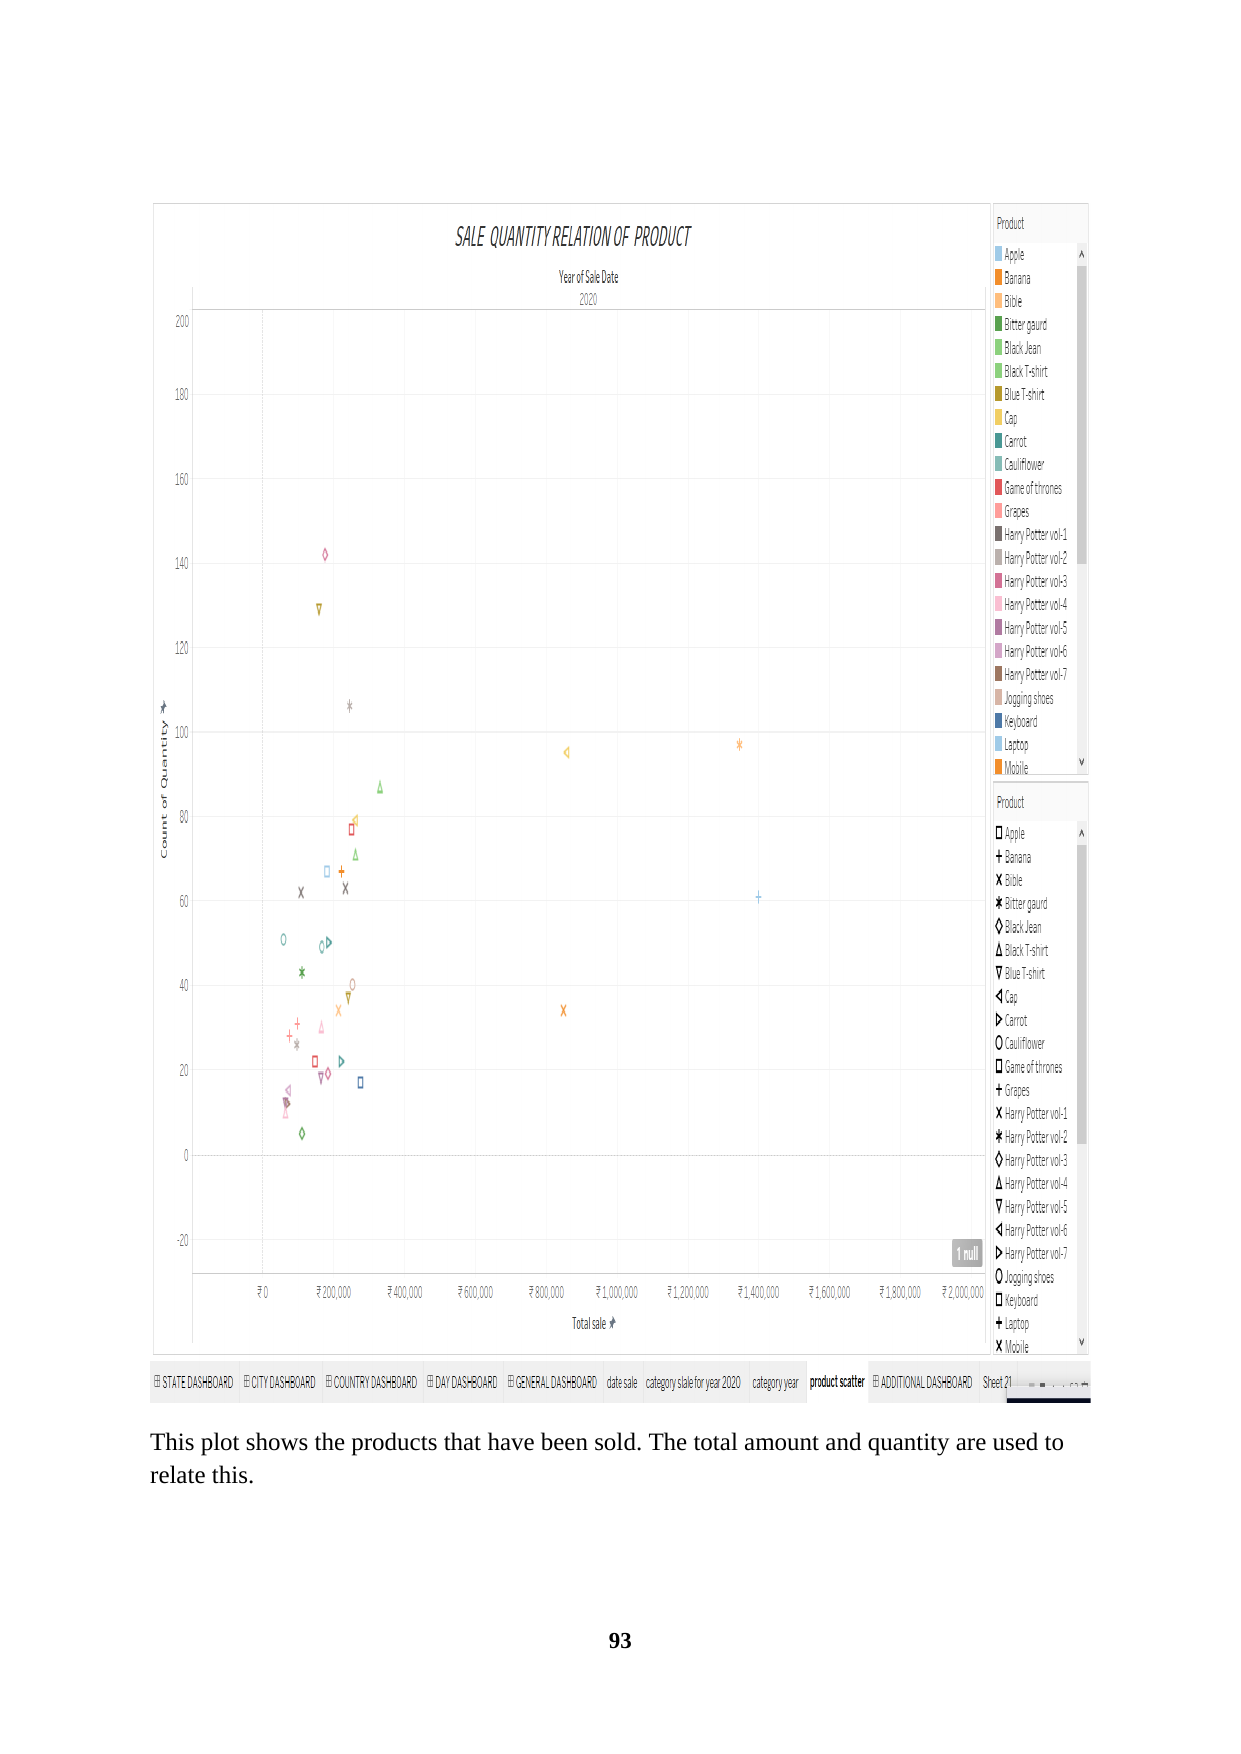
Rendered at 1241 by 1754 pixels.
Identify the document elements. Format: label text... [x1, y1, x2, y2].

text This plot shows the products that have been sold. The total amount and quantity are used to relate this. [150, 1427, 1090, 1489]
picture [150, 203, 1091, 1403]
